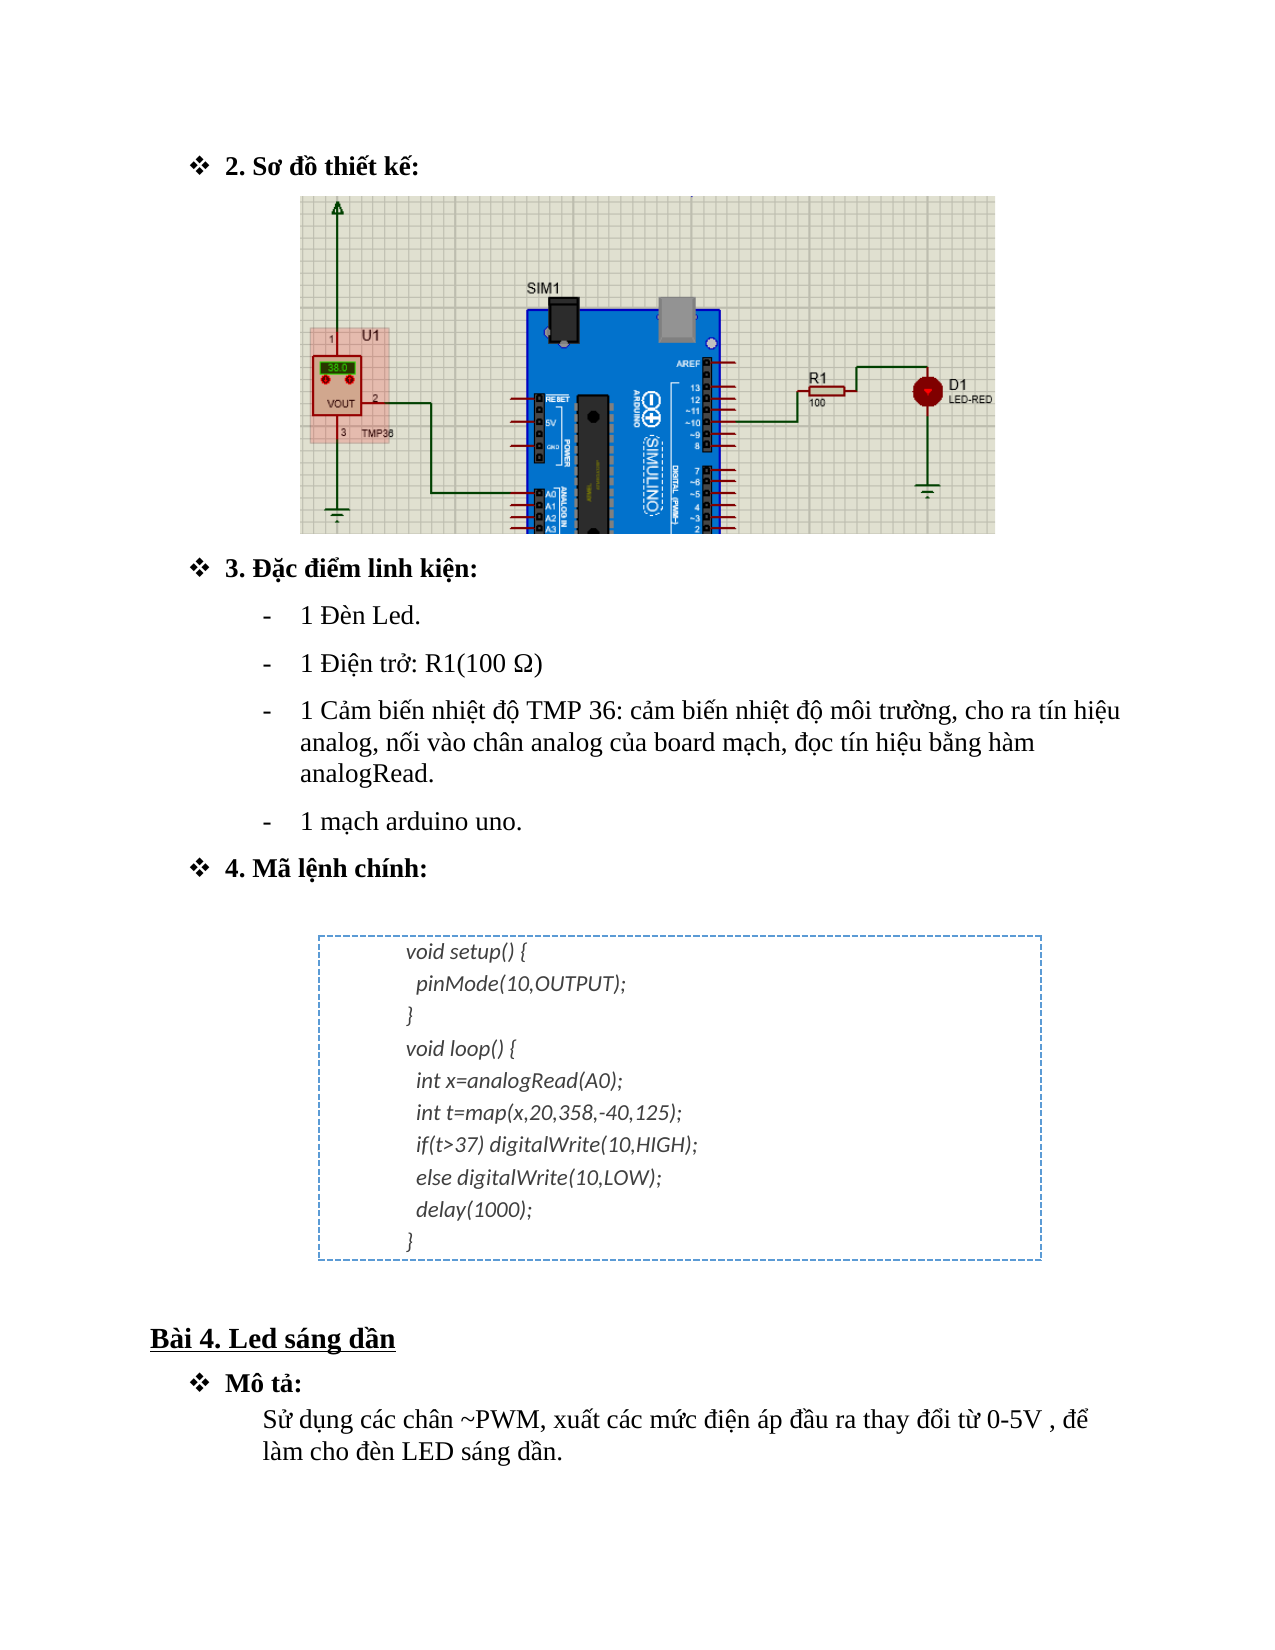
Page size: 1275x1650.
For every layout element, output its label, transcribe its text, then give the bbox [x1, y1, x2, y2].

subtitle Mô tả: [187, 1368, 1125, 1399]
subtitle 1 Đèn Led. [262, 599, 1125, 630]
subtitle 2. Sơ đồ thiết kế: [187, 150, 1125, 181]
subtitle 4. Mã lệnh chính: [187, 852, 1125, 884]
subtitle 1 mạch arduino uno. [262, 804, 1125, 836]
table_header void setup() { pinMode(10,OUTPUT); } void loop() { int x=analogRead(A0); int t=map(x,20,358,-40,125); if(t>37) digitalWrite(10,HIGH); else digitalWrite(10,LOW); delay(1000); } [319, 935, 1041, 1259]
subtitle 1 Điện trở: R1(100 Ω) [262, 647, 1125, 678]
subtitle Bài 4. Led sáng dần [150, 1322, 1125, 1355]
picture [300, 196, 996, 534]
subtitle 1 Cảm biến nhiệt độ TMP 36: cảm biến nhiệt độ môi trường, cho ra tín hiệu analog, nối vào chân analog của board mạch, đọc tín hiệu bằng hàm analogRead. [262, 694, 1125, 788]
subtitle 3. Đặc điểm linh kiện: [187, 552, 1125, 583]
subtitle Sử dụng các chân ~PWM, xuất các mức điện áp đầu ra thay đổi từ 0-5V , để làm cho đèn LED sáng dần. [262, 1403, 1125, 1466]
